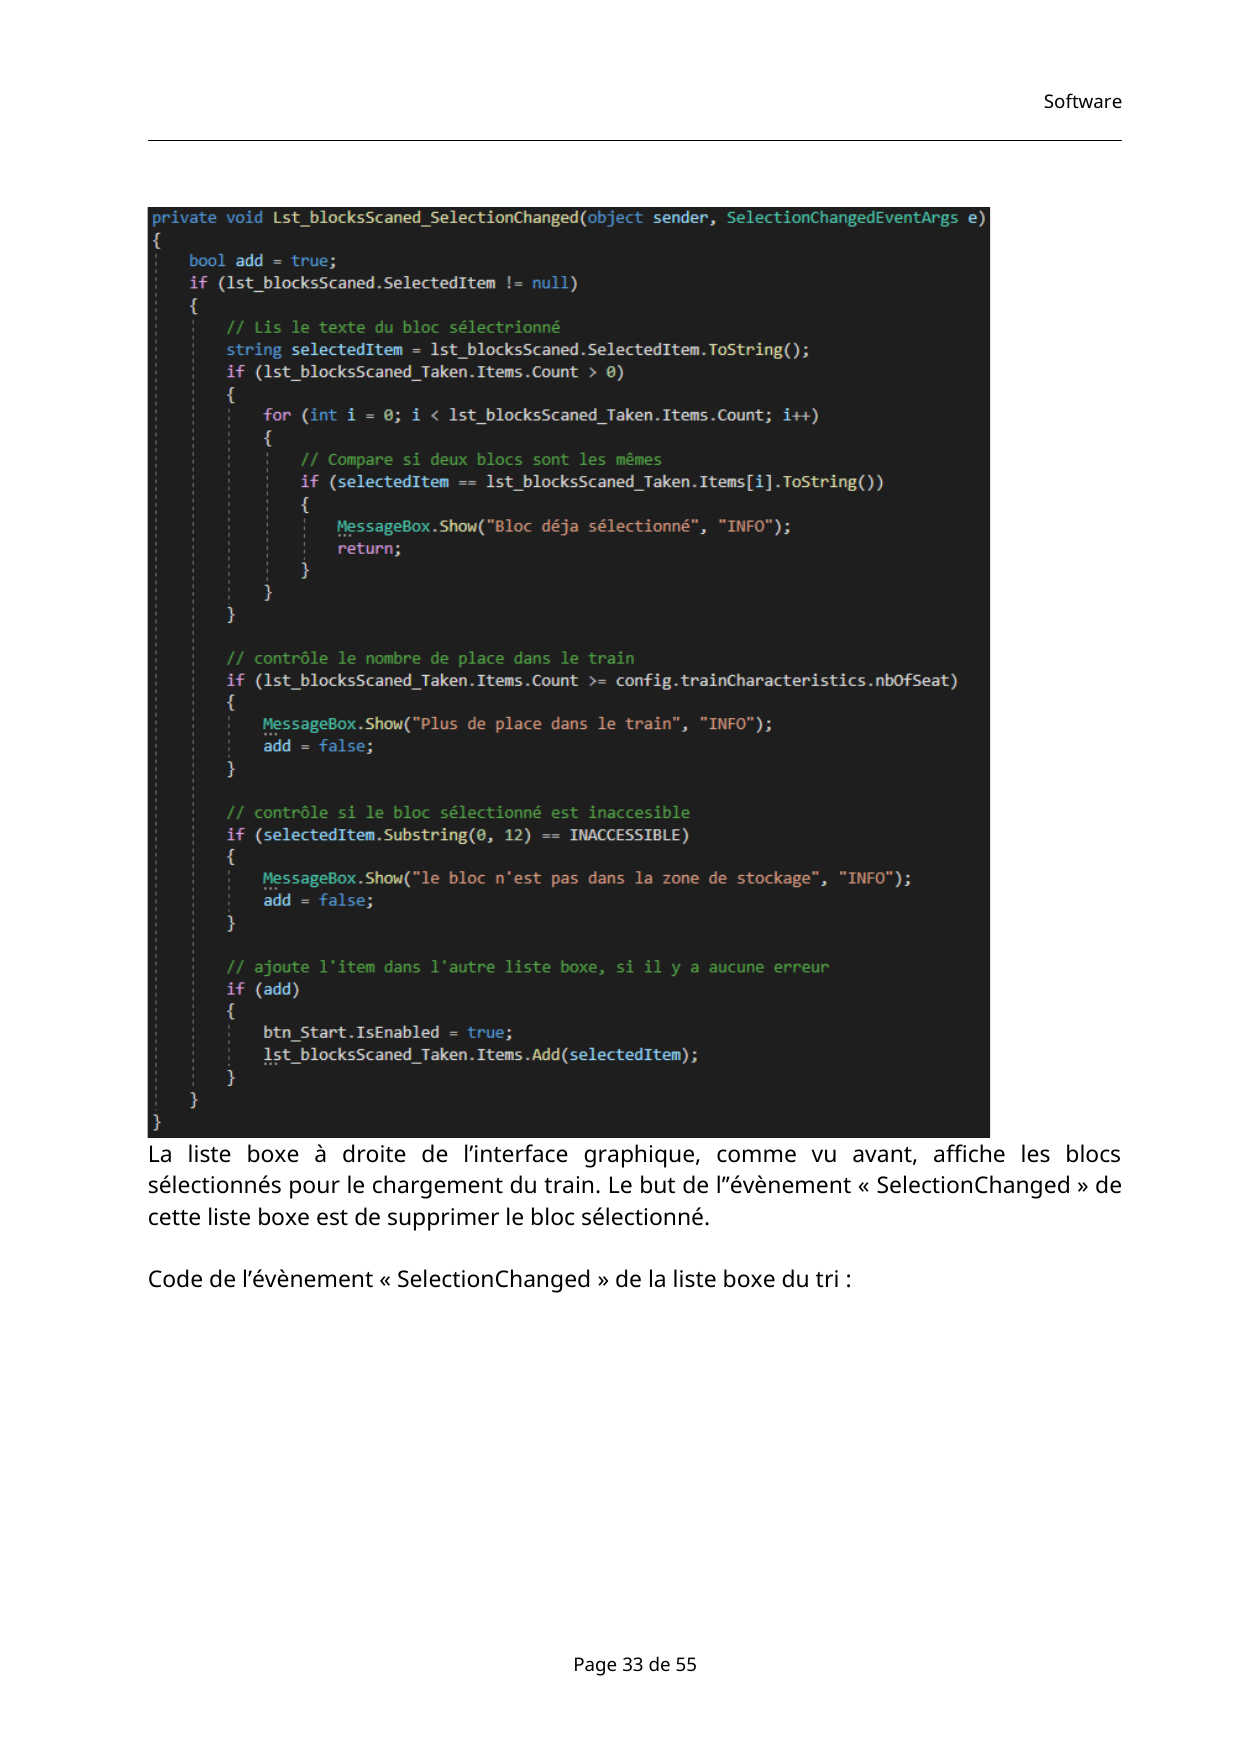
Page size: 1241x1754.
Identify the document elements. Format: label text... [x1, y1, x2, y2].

text Code de l’évènement « SelectionChanged » de la liste boxe du tri : [148, 1263, 1122, 1294]
text La liste boxe à droite de l’interface graphique, comme vu avant, affiche les blocs sélectionnés pour le chargement du train. Le but de l’’évènement « SelectionChanged » de cette liste boxe est de supprimer le bloc sélectionné. [148, 1138, 1122, 1232]
picture [147, 207, 991, 1138]
